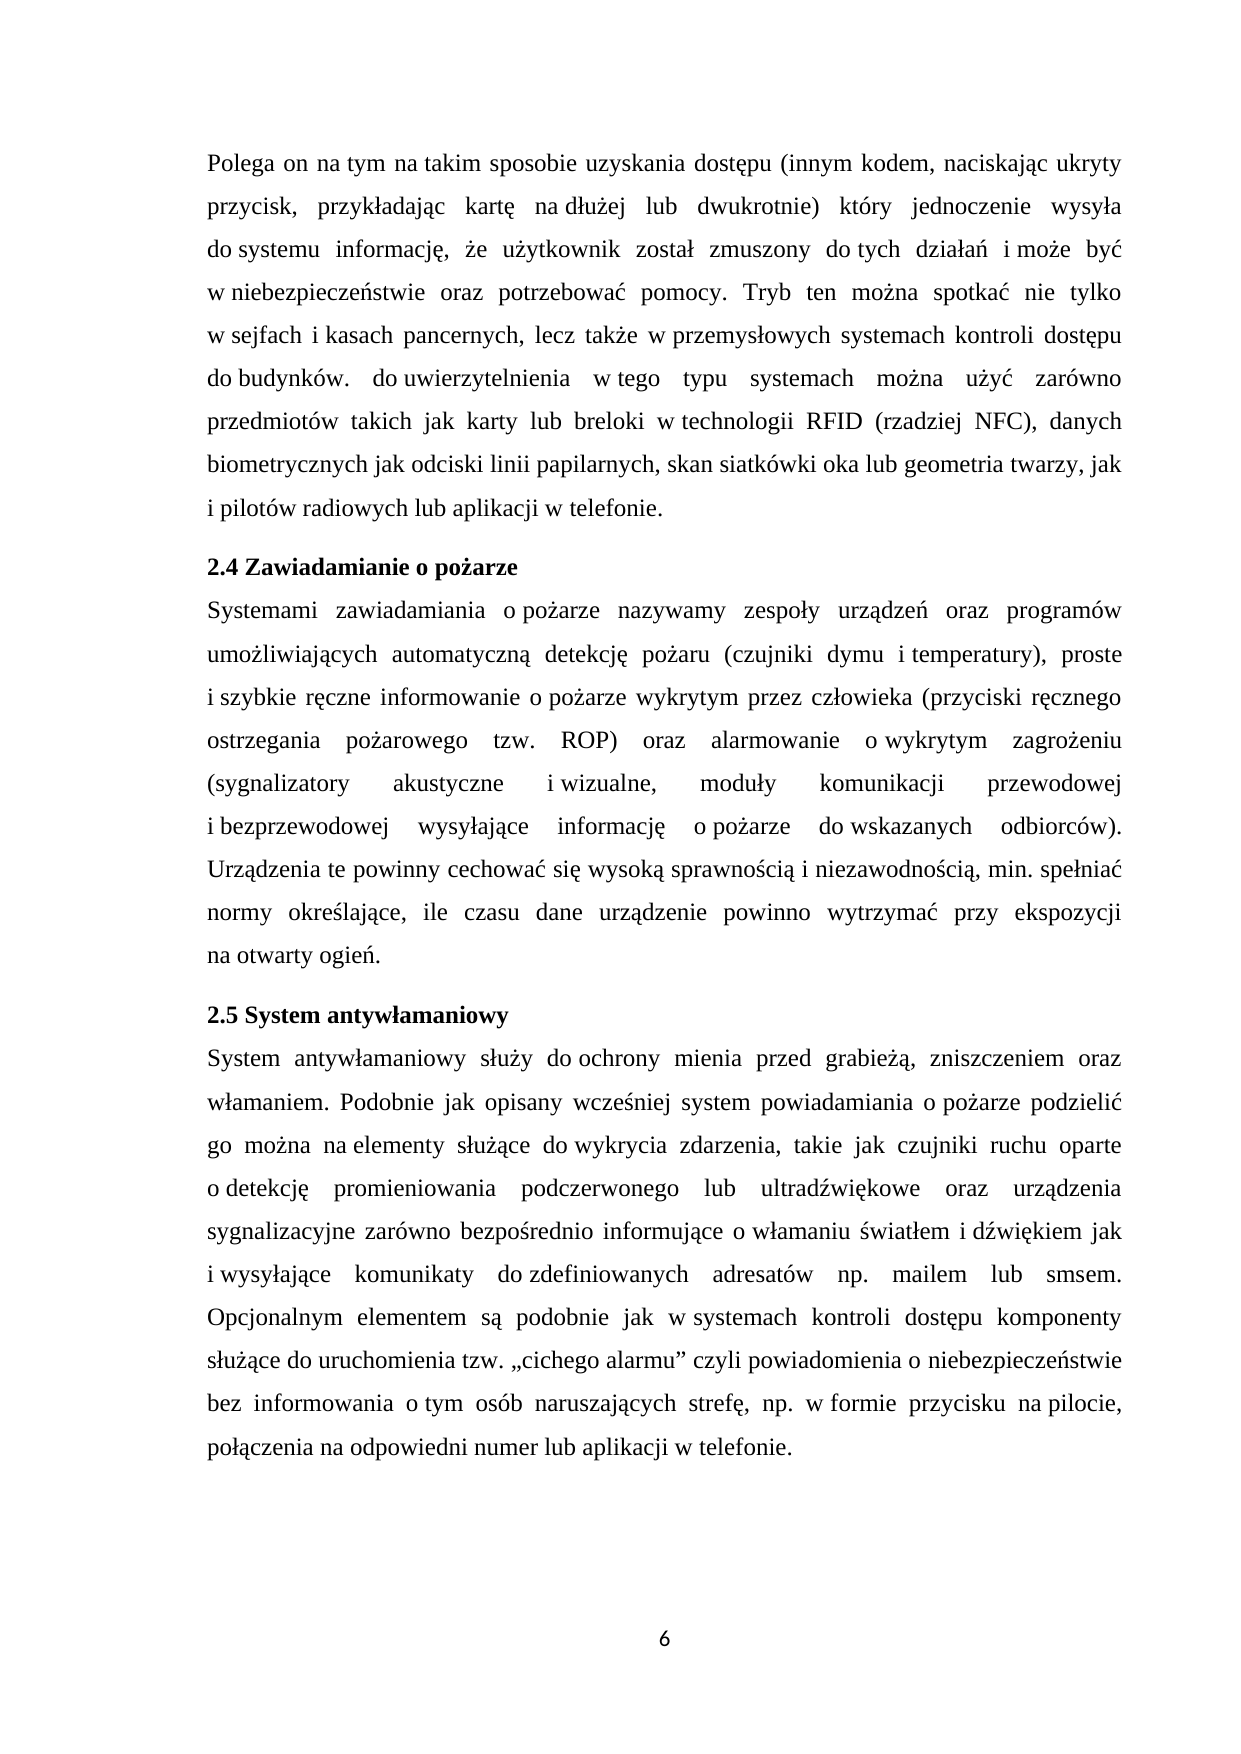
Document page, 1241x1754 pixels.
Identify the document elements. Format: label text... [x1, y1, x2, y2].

text Systemami zawiadamiania o pożarze nazywamy zespoły urządzeń oraz programów umożliwiających automatyczną detekcję pożaru (czujniki dymu i temperatury), proste i szybkie ręczne informowanie o pożarze wykrytym przez człowieka (przyciski ręcznego ostrzegania pożarowego tzw. ROP) oraz alarmowanie o wykrytym zagrożeniu (sygnalizatory akustyczne i wizualne, moduły komunikacji przewodowej i bezprzewodowej wysyłające informację o pożarze do wskazanych odbiorców). Urządzenia te powinny cechować się wysoką sprawnością i niezawodnością, min. spełniać normy określające, ile czasu dane urządzenie powinno wytrzymać przy ekspozycji na otwarty ogień. [207, 596, 1122, 969]
subtitle 2.4 Zawiadamianie o pożarze [207, 552, 1122, 581]
subtitle 2.5 System antywłamaniowy [207, 1000, 1122, 1029]
text System antywłamaniowy służy do ochrony mienia przed grabieżą, zniszczeniem oraz włamaniem. Podobnie jak opisany wcześniej system powiadamiania o pożarze podzielić go można na elementy służące do wykrycia zdarzenia, takie jak czujniki ruchu oparte o detekcję promieniowania podczerwonego lub ultradźwiękowe oraz urządzenia sygnalizacyjne zarówno bezpośrednio informujące o włamaniu światłem i dźwiękiem jak i wysyłające komunikaty do zdefiniowanych adresatów np. mailem lub sms­em. Opcjonalnym elementem są podobnie jak w systemach kontroli dostępu komponenty służące do uruchomienia tzw. „cichego alarmu” czyli powiadomienia o niebezpieczeństwie bez informowania o tym osób naruszających strefę, np. w formie przycisku na pilocie, połączenia na odpowiedni numer lub aplikacji w telefonie. [207, 1043, 1122, 1460]
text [207, 148, 1122, 521]
